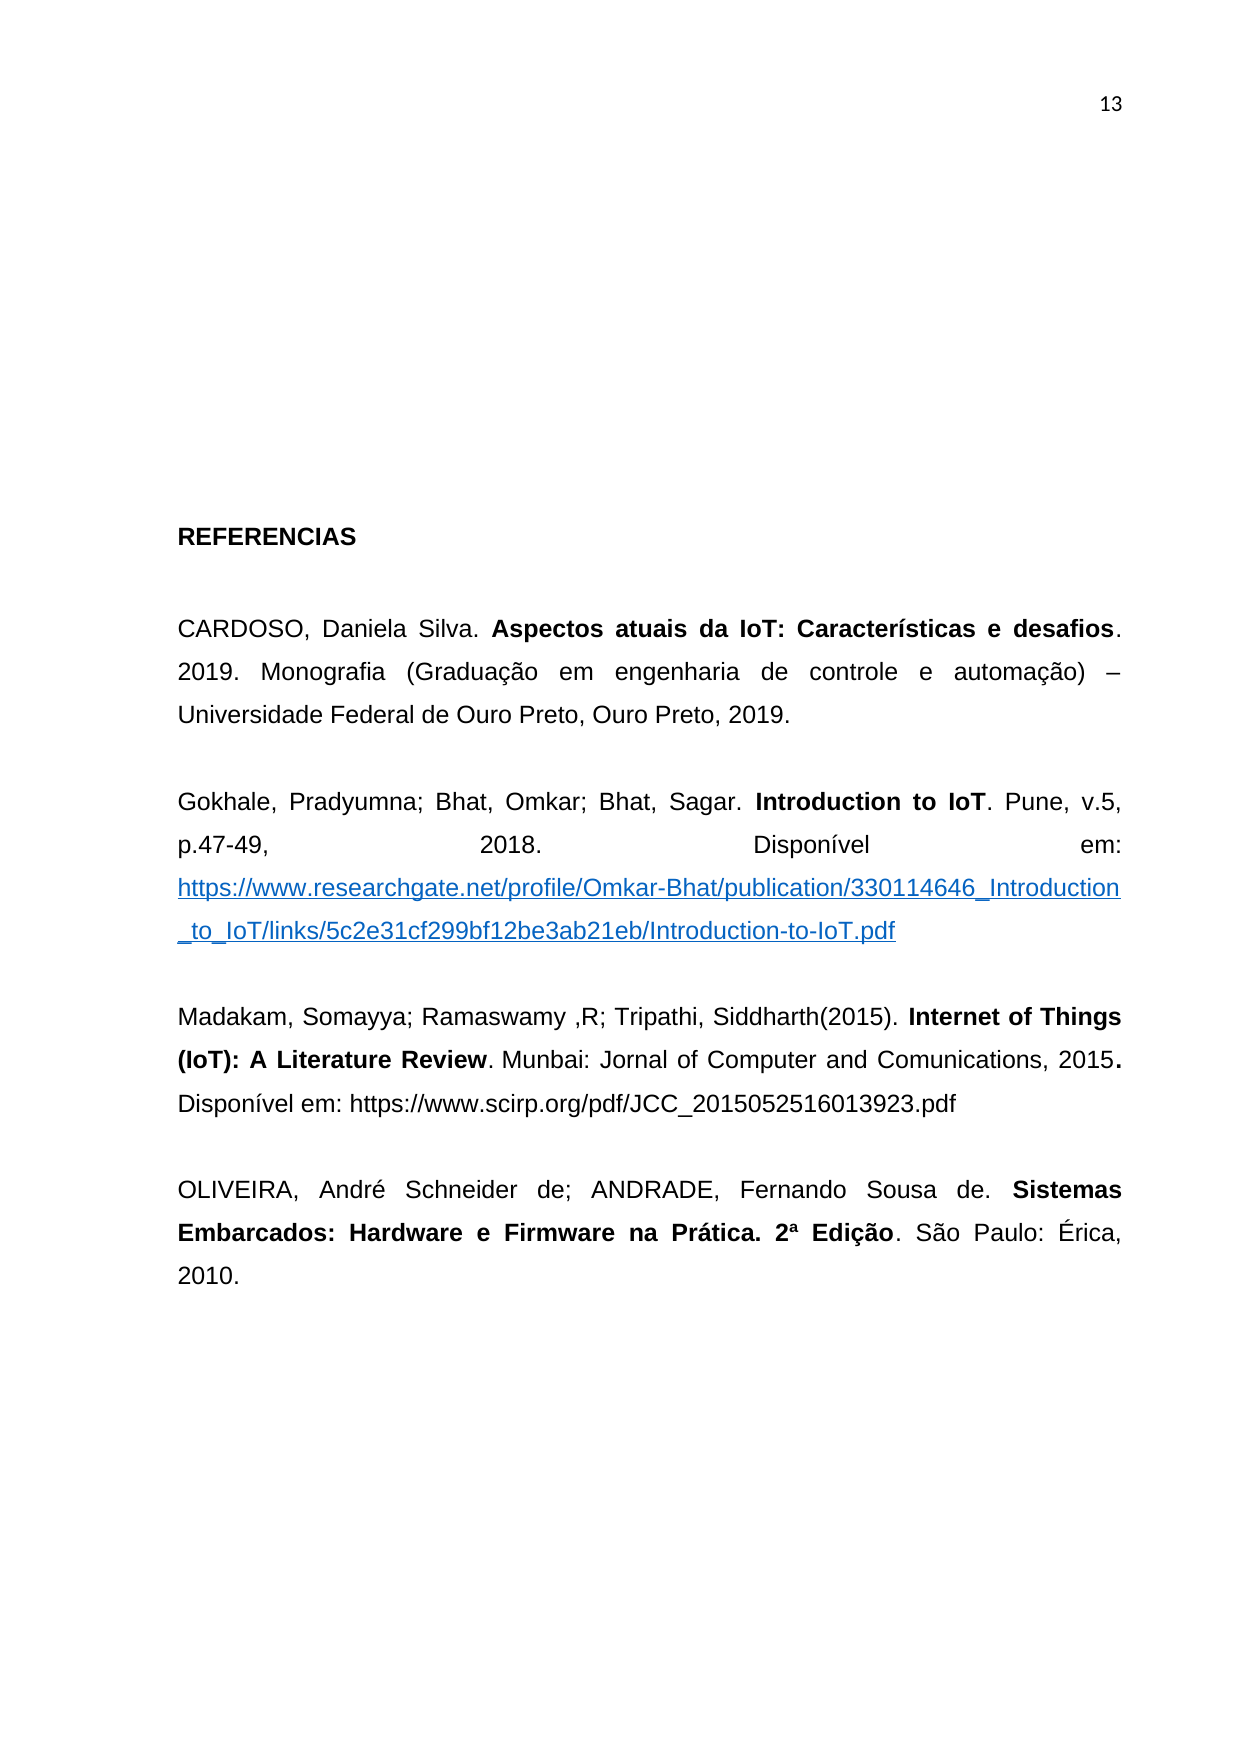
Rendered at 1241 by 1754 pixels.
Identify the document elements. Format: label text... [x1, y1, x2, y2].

text Madakam, Somayya; Ramaswamy ,R; Tripathi, Siddharth(2015). Internet of Things (IoT): A Literature Review. Munbai: Jornal of Computer and Comunications, 2015. Disponível em: https://www.scirp.org/pdf/JCC_2015052516013923.pdf [177, 1031, 1122, 1117]
text Gokhale, Pradyumna; Bhat, Omkar; Bhat, Sagar. Introduction to IoT. Pune, v.5, p.47-49, 2018. Disponível em: https://www.researchgate.net/profile/Omkar-Bhat/publication/330114646_Introduction_to_IoT/links/5c2e31cf299bf12be3ab21eb/Introduction-to-IoT.pdf [177, 787, 1122, 945]
text OLIVEIRA, André Schneider de; ANDRADE, Fernando Sousa de. Sistemas Embarcados: Hardware e Firmware na Prática. 2ª Edição. São Paulo: Érica, 2010. [177, 1175, 1122, 1290]
text REFERENCIAS [177, 522, 1181, 551]
text CARDOSO, Daniela Silva. Aspectos atuais da IoT: Características e desafios. 2019. Monografia (Graduação em engenharia de controle e automação) – Universidade Federal de Ouro Preto, Ouro Preto, 2019. [177, 614, 1122, 729]
